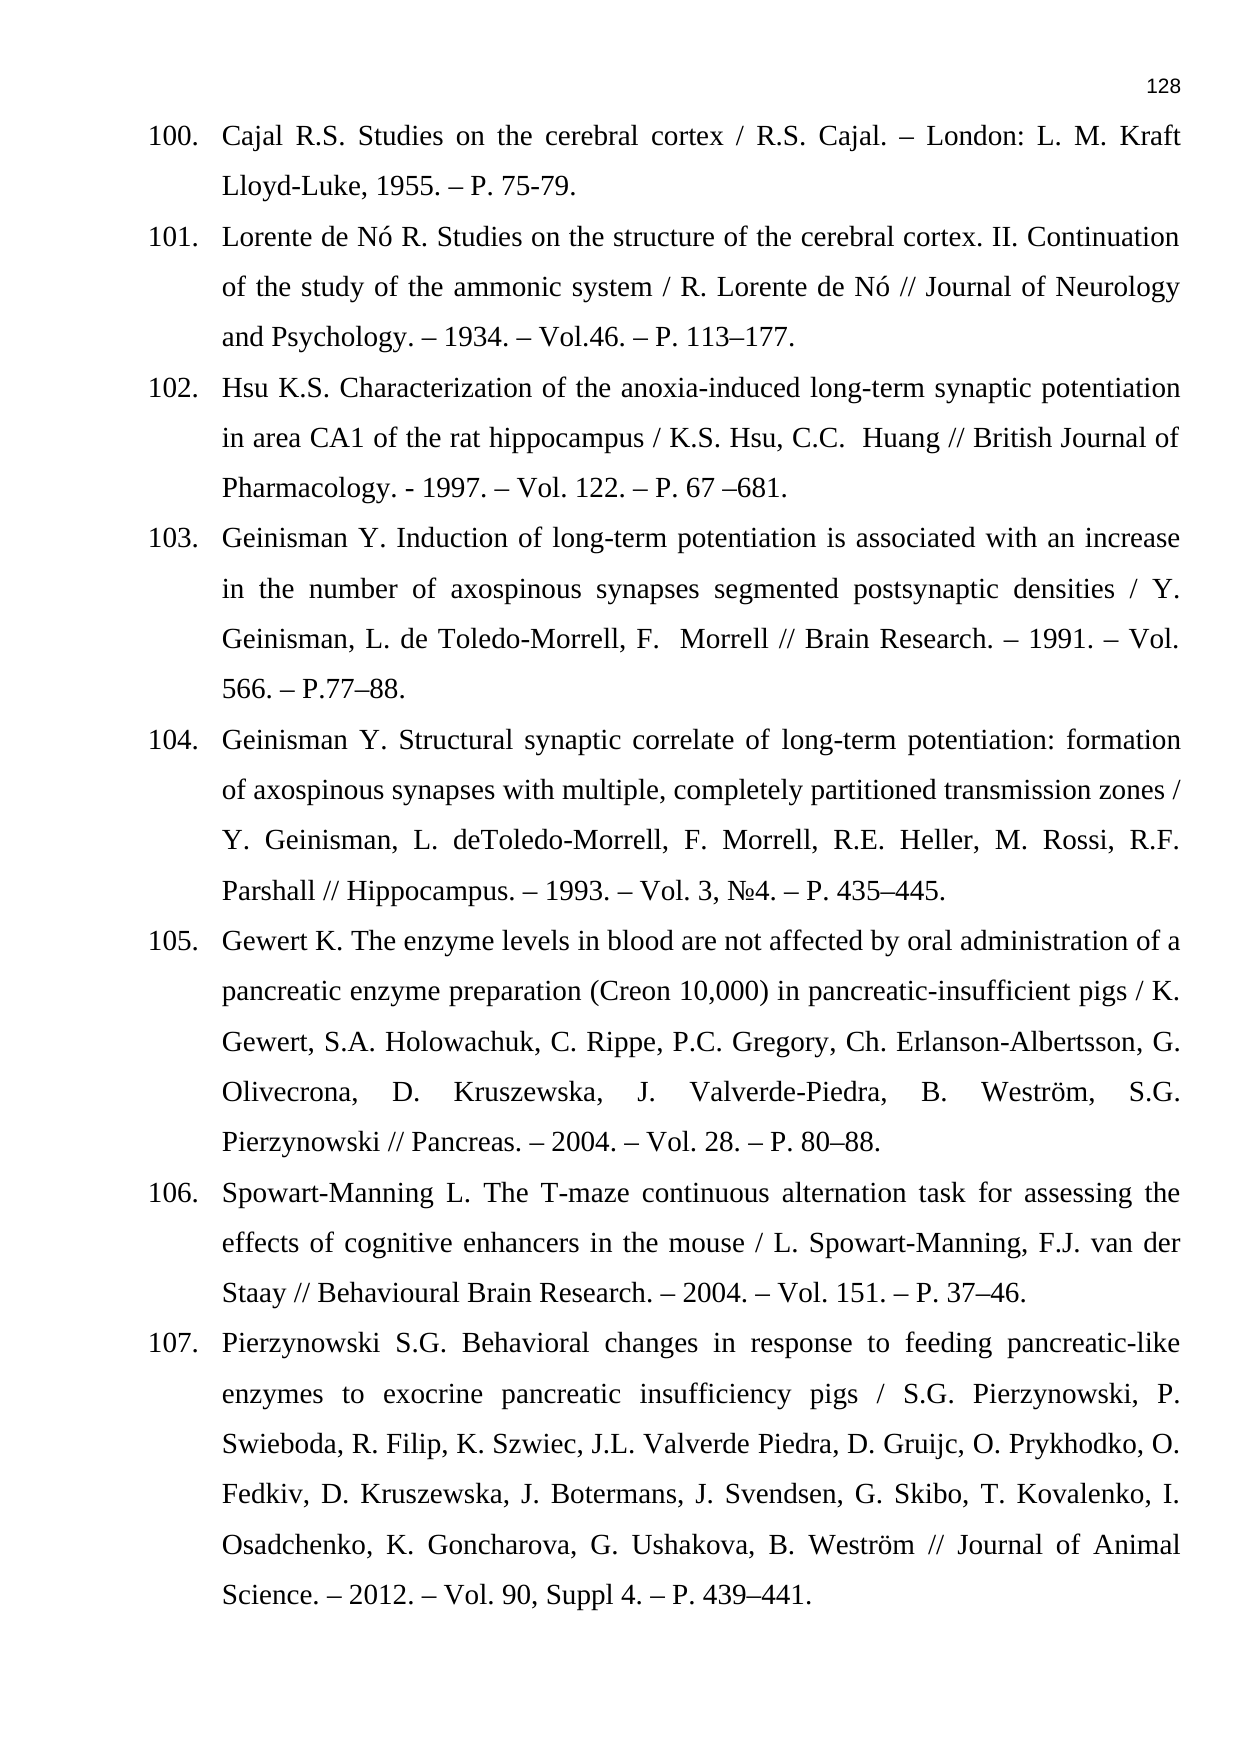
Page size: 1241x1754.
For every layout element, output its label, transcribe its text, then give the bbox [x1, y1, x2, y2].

list Spowart-Manning L. The T-maze continuous alternation task for assessing the effects of cognitive enhancers in the mouse / L. Spowart-Manning, F.J. van der Staay // Behavioural Brain Research. – 2004. – Vol. 151. – P. 37–46. [148, 1175, 1181, 1309]
list Geinisman Y. Induction of long-term potentiation is associated with an increase in the number of axospinous synapses segmented postsynaptic densities / Y. Geinisman, L. de Toledo-Morrell, F. Morrell // Brain Research. – 1991. – Vol. 566. – P.77–88. [148, 521, 1181, 705]
list Gewert K. The enzyme levels in blood are not affected by oral administration of a pancreatic enzyme preparation (Creon 10,000) in pancreatic-insufficient pigs / K. Gewert, S.A. Holowachuk, C. Rippe, P.C. Gregory, Ch. Erlanson-Albertsson, G. Olivecrona, D. Kruszewska, J. Valverde-Piedra, B. Weström, S.G. Pierzynowski // Pancreas. – 2004. – Vol. 28. – P. 80–88. [148, 923, 1181, 1158]
list Lorente de Nó R. Studies on the structure of the cerebral cortex. II. Continuation of the study of the ammonic system / R. Lorente de Nó // Journal of Neurology and Psychology. – 1934. – Vol.46. – P. 113–177. [148, 219, 1181, 353]
list Geinisman Y. Structural synaptic correlate of long-term potentiation: formation of axospinous synapses with multiple, completely partitioned transmission zones / Y. Geinisman, L. deToledo-Morrell, F. Morrell, R.E. Heller, M. Rossi, R.F. Parshall // Hippocampus. – 1993. – Vol. 3, №4. – P. 435–445. [148, 722, 1181, 906]
list Hsu K.S. Characterization of the anoxia-induced long-term synaptic potentiation in area CA1 of the rat hippocampus / K.S. Hsu, C.C. Huang // British Journal of Pharmacology. - 1997. – Vol. 122. – P. 67 –681. [148, 370, 1181, 504]
list Cajal R.S. Studies on the cerebral cortex / R.S. Cajal. – London: L. M. Kraft Lloyd-Luke, 1955. – Р. 75-79. [148, 118, 1181, 202]
list Pierzynowski S.G. Behavioral changes in response to feeding pancreatic-like enzymes to exocrine pancreatic insufficiency pigs / S.G. Pierzynowski, P. Swieboda, R. Filip, K. Szwiec, J.L. Valverde Piedra, D. Gruijc, O. Prykhodko, O. Fedkiv, D. Kruszewska, J. Botermans, J. Svendsen, G. Skibo, T. Kovalenko, I. Osadchenko, K. Goncharova, G. Ushakova, B. Weström // Journal of Animal Science. – 2012. – Vol. 90, Suppl 4. – P. 439–441. [148, 1326, 1181, 1611]
